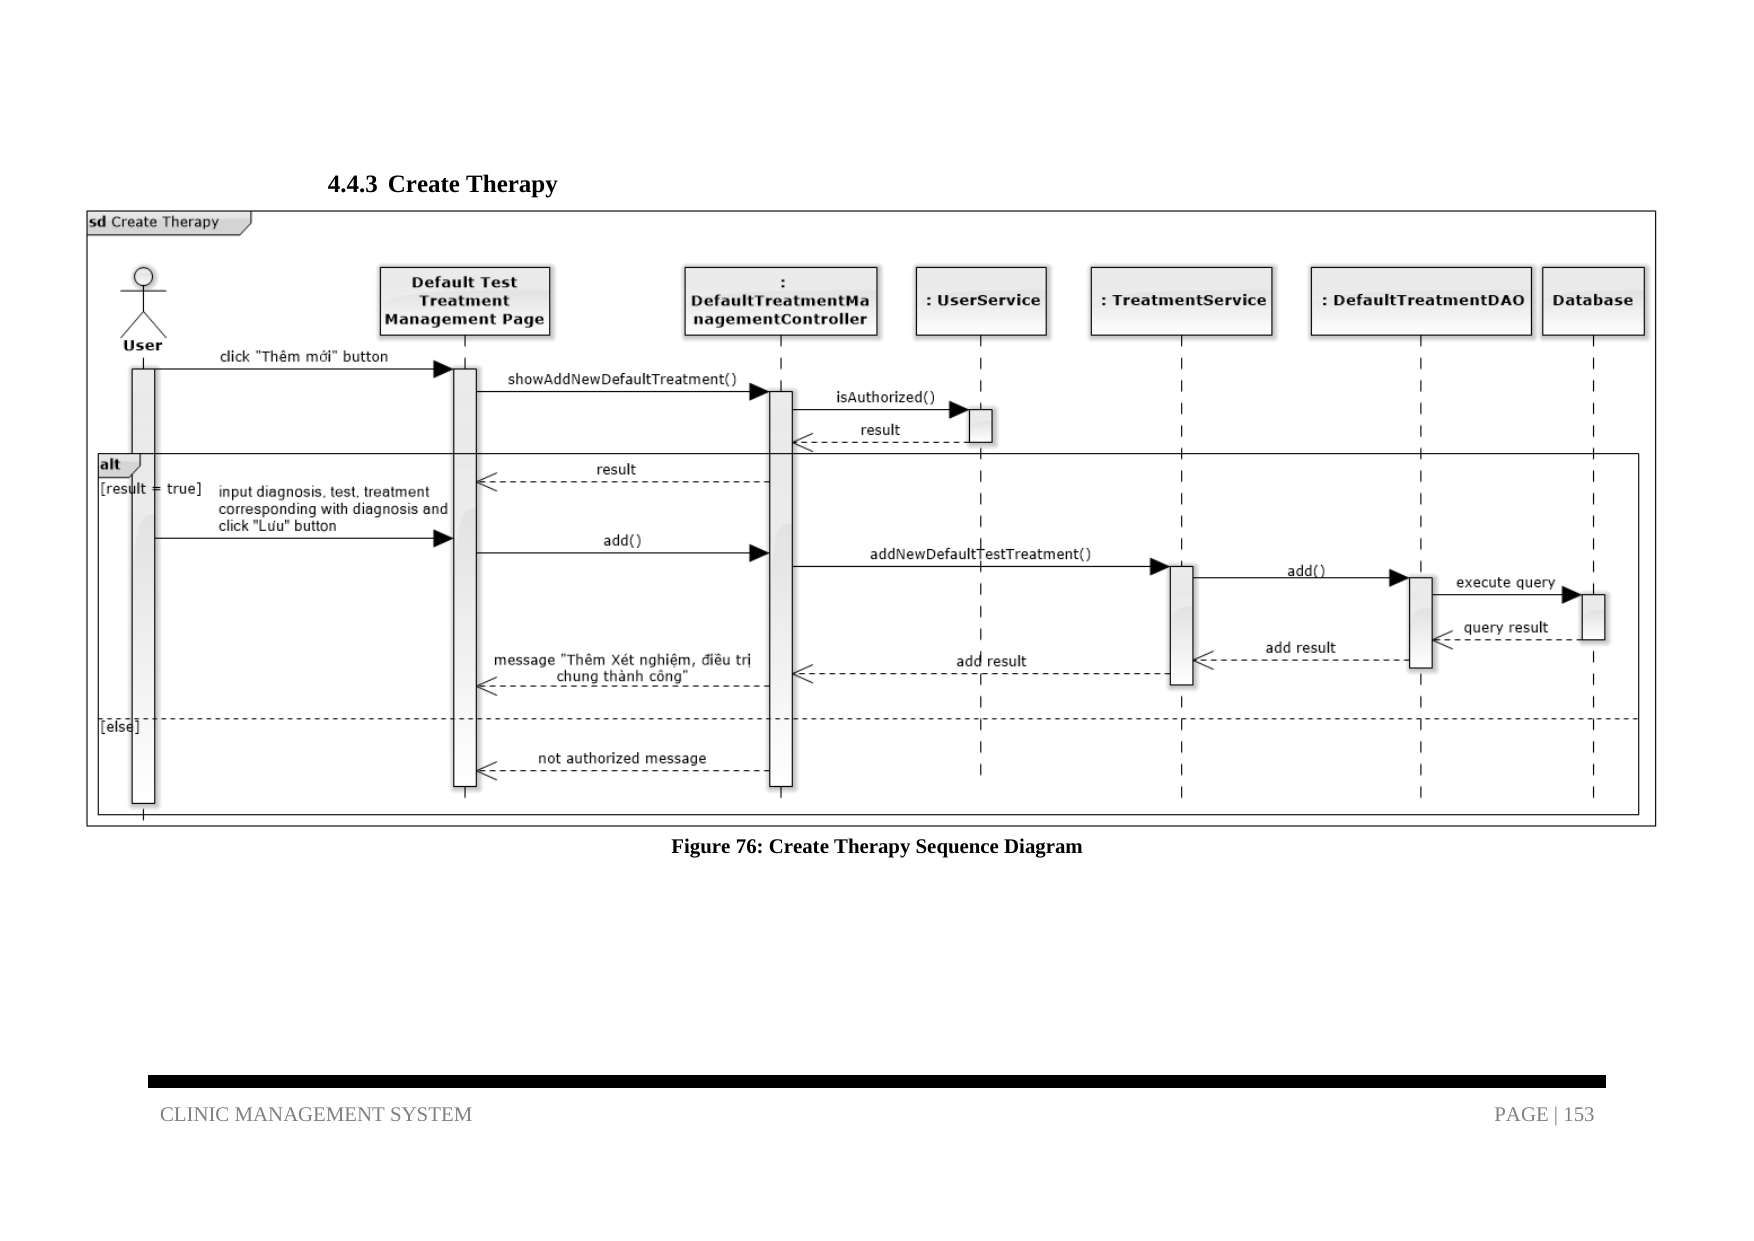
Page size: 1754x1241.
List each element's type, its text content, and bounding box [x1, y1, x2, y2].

text Figure 76: Create Therapy Sequence Diagram [148, 834, 1606, 858]
picture [82, 206, 1663, 830]
subtitle Create Therapy [328, 169, 1606, 198]
